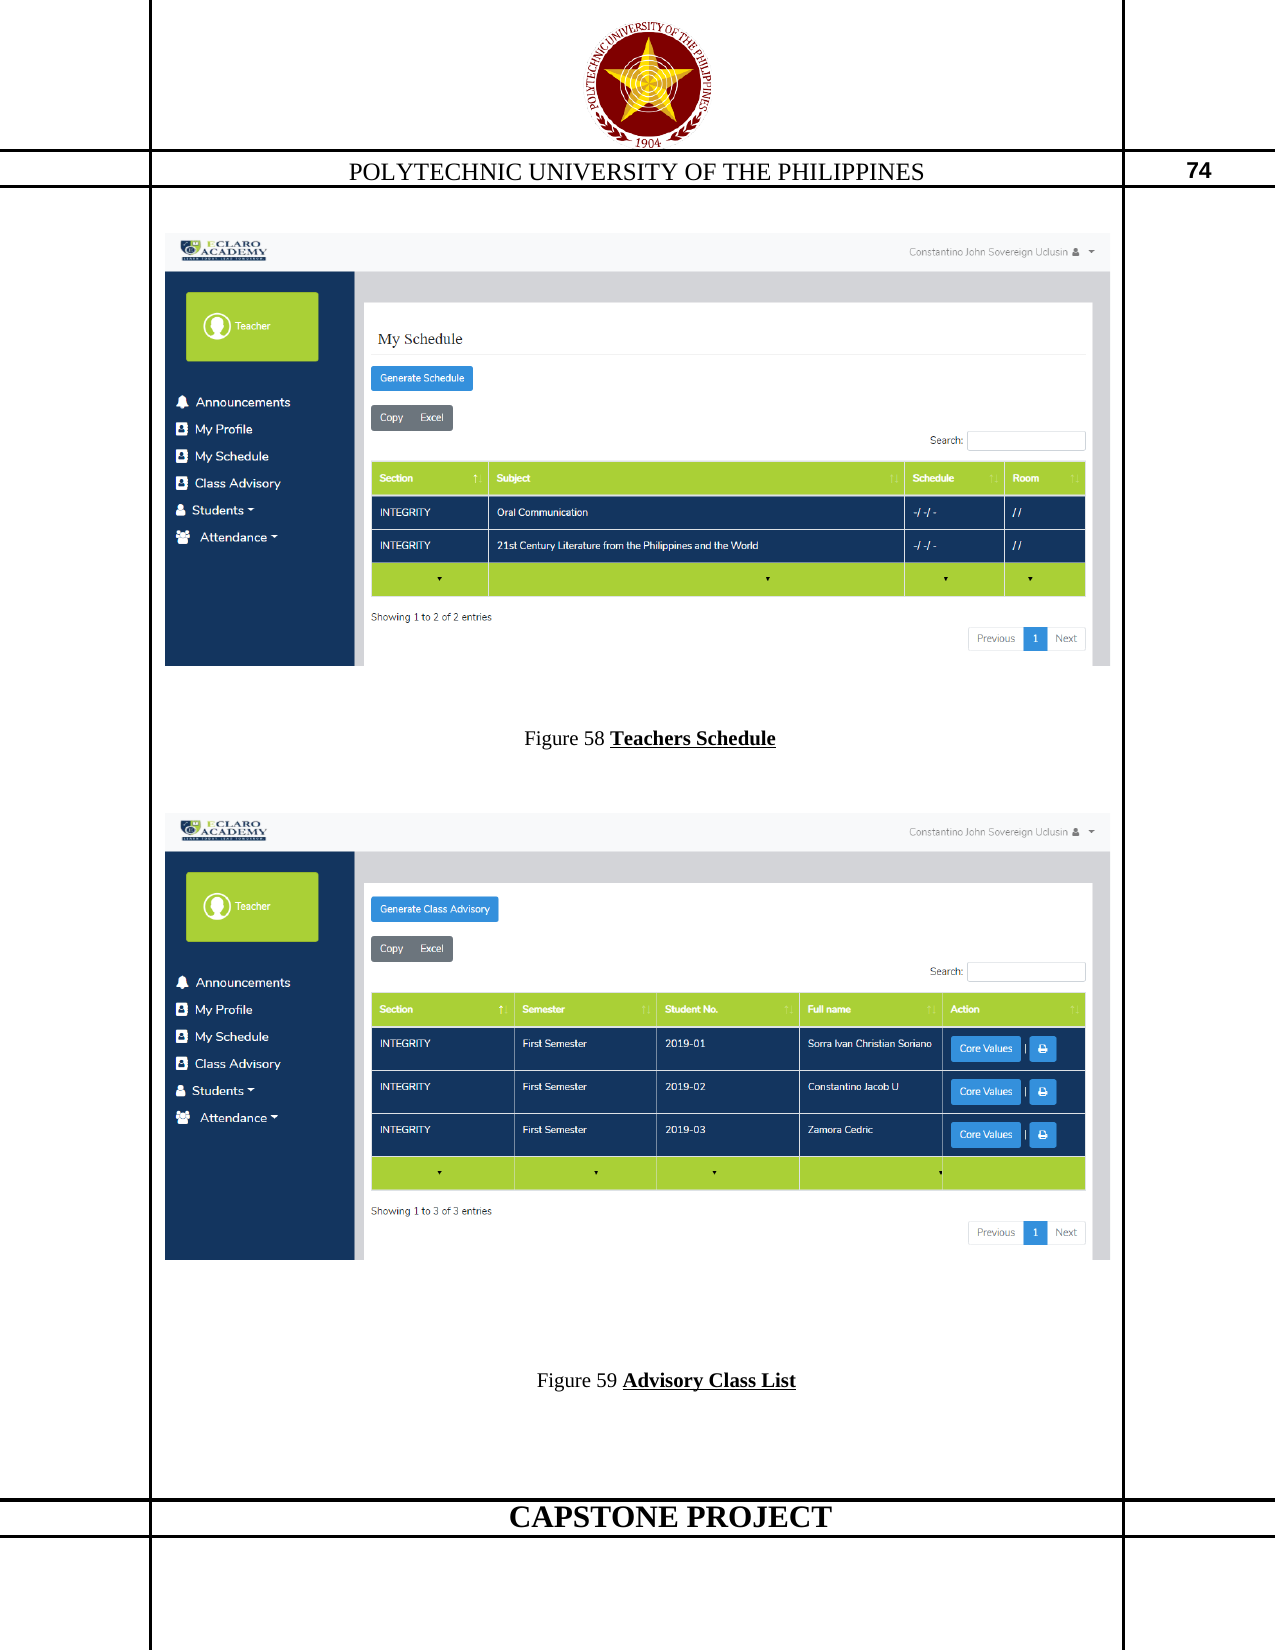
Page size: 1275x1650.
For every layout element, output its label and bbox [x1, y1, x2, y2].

picture [165, 813, 1111, 1260]
picture [165, 233, 1111, 666]
picture [583, 20, 712, 149]
